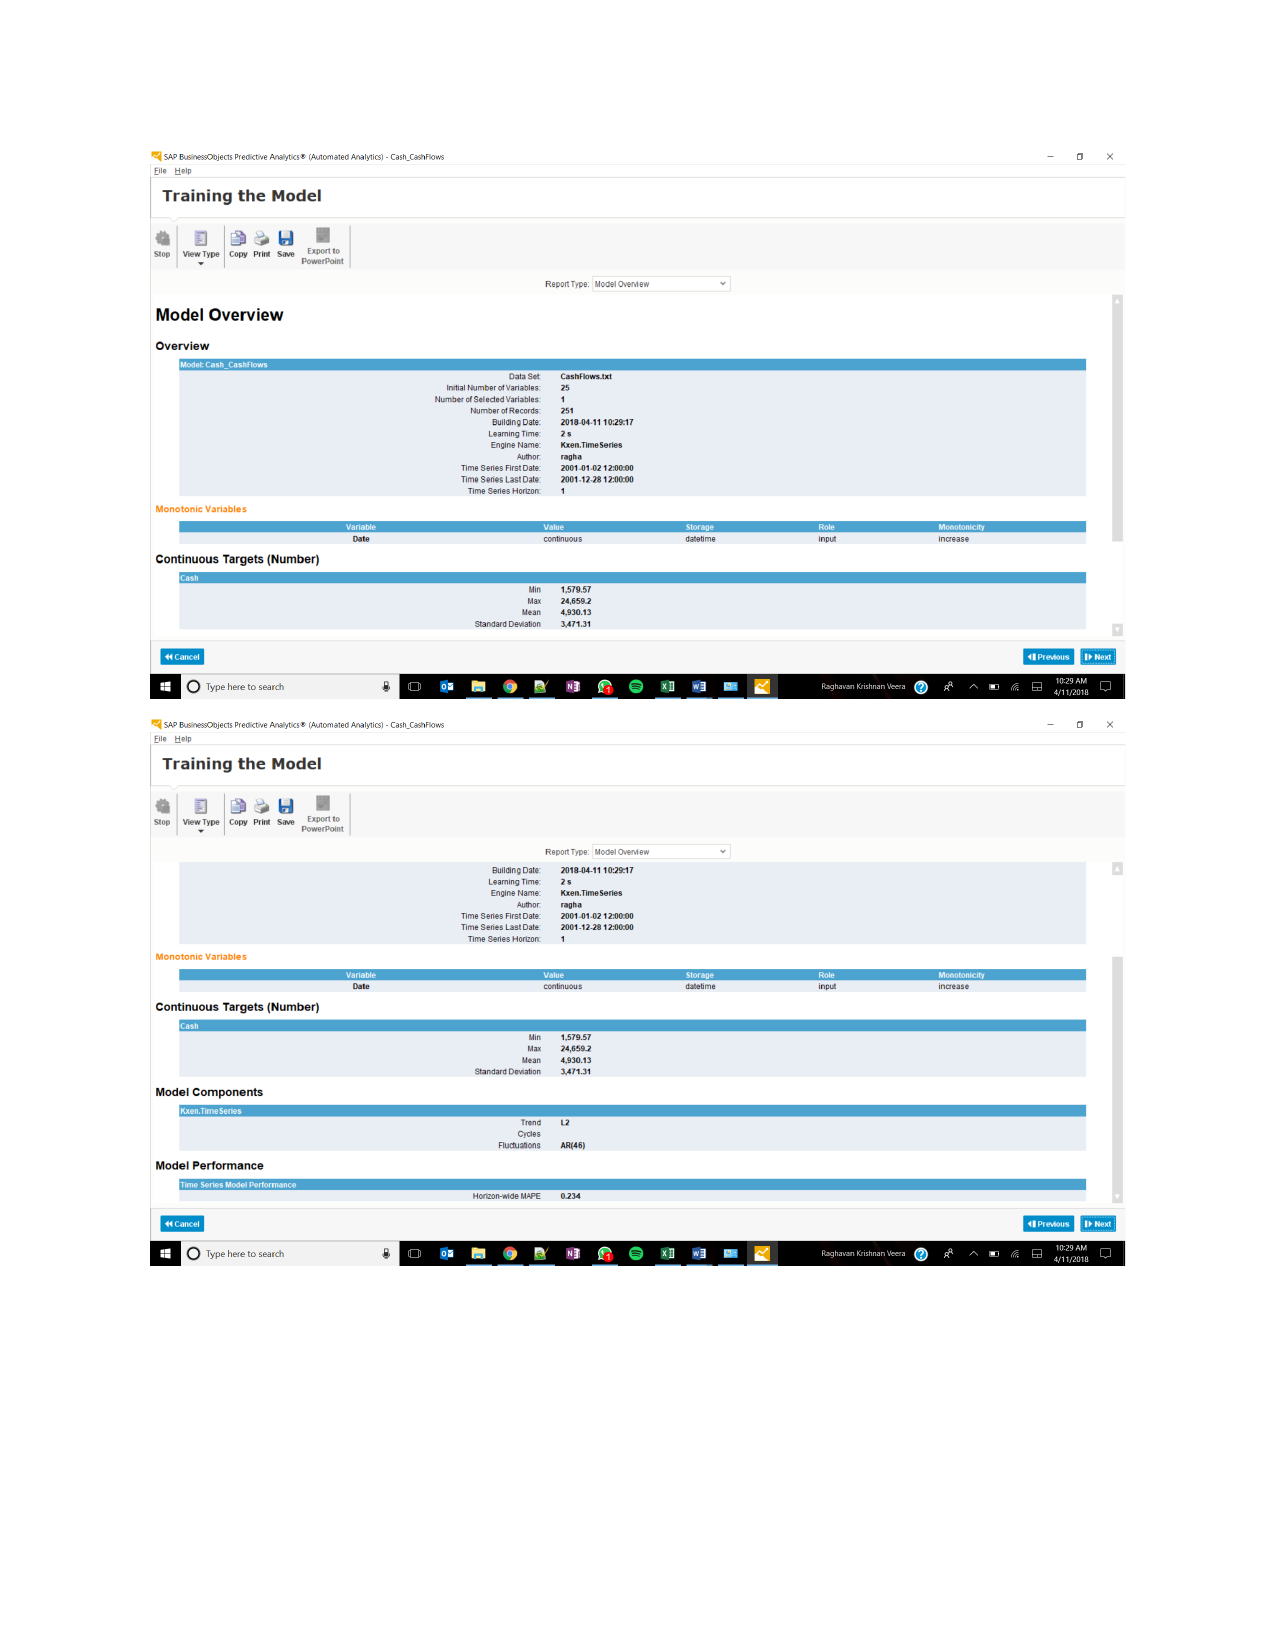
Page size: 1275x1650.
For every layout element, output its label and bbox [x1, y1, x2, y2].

picture [150, 150, 1125, 699]
picture [150, 717, 1125, 1266]
